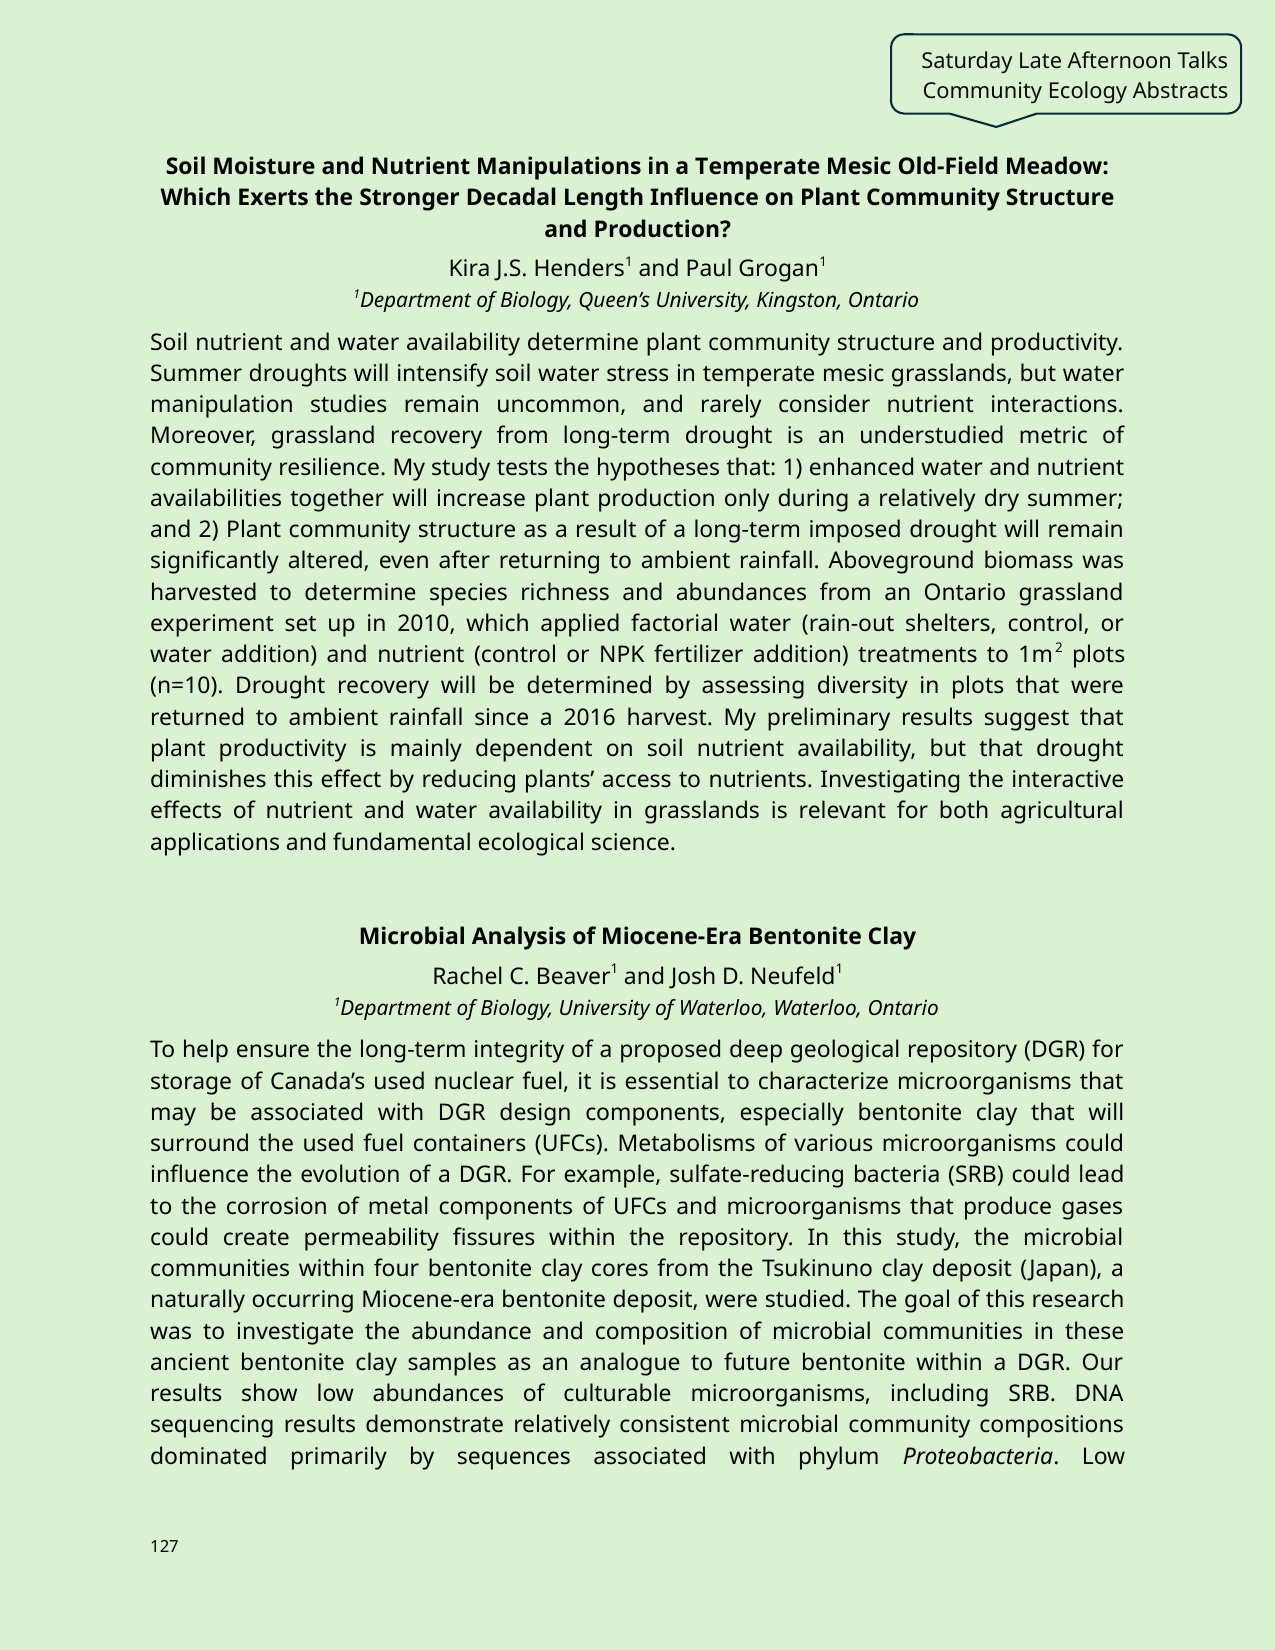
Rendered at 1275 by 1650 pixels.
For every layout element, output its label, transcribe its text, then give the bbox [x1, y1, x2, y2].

text 1Department of Biology, Queen’s University, Kingston, Ontario [150, 287, 1125, 313]
title Soil Moisture and Nutrient Manipulations in a Temperate Mesic Old-Field Meadow: Which Exerts the Stronger Decadal Length Influence on Plant Community Structure and Production? [150, 150, 1125, 244]
title Microbial Analysis of Miocene-Era Bentonite Clay [150, 920, 1125, 952]
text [150, 1033, 1125, 1471]
text 1Department of Biology, University of Waterloo, Waterloo, Ontario [150, 995, 1125, 1021]
text Soil nutrient and water availability determine plant community structure and productivity. Summer droughts will intensify soil water stress in temperate mesic grasslands, but water manipulation studies remain uncommon, and rarely consider nutrient interactions. Moreover, grassland recovery from long-term drought is an understudied metric of community resilience. My study tests the hypotheses that: 1) enhanced water and nutrient availabilities together will increase plant production only during a relatively dry summer; and 2) Plant community structure as a result of a long-term imposed drought will remain significantly altered, even after returning to ambient rainfall. Aboveground biomass was harvested to determine species richness and abundances from an Ontario grassland experiment set up in 2010, which applied factorial water (rain-out shelters, control, or water addition) and nutrient (control or NPK fertilizer addition) treatments to 1m2 plots (n=10). Drought recovery will be determined by assessing diversity in plots that were returned to ambient rainfall since a 2016 harvest. My preliminary results suggest that plant productivity is mainly dependent on soil nutrient availability, but that drought diminishes this effect by reducing plants’ access to nutrients. Investigating the interactive effects of nutrient and water availability in grasslands is relevant for both agricultural applications and fundamental ecological science. [150, 326, 1125, 857]
list Kira J.S. Henders1 and Paul Grogan1 [150, 252, 1125, 283]
list Rachel C. Beaver1 and Josh D. Neufeld1 [150, 960, 1125, 991]
